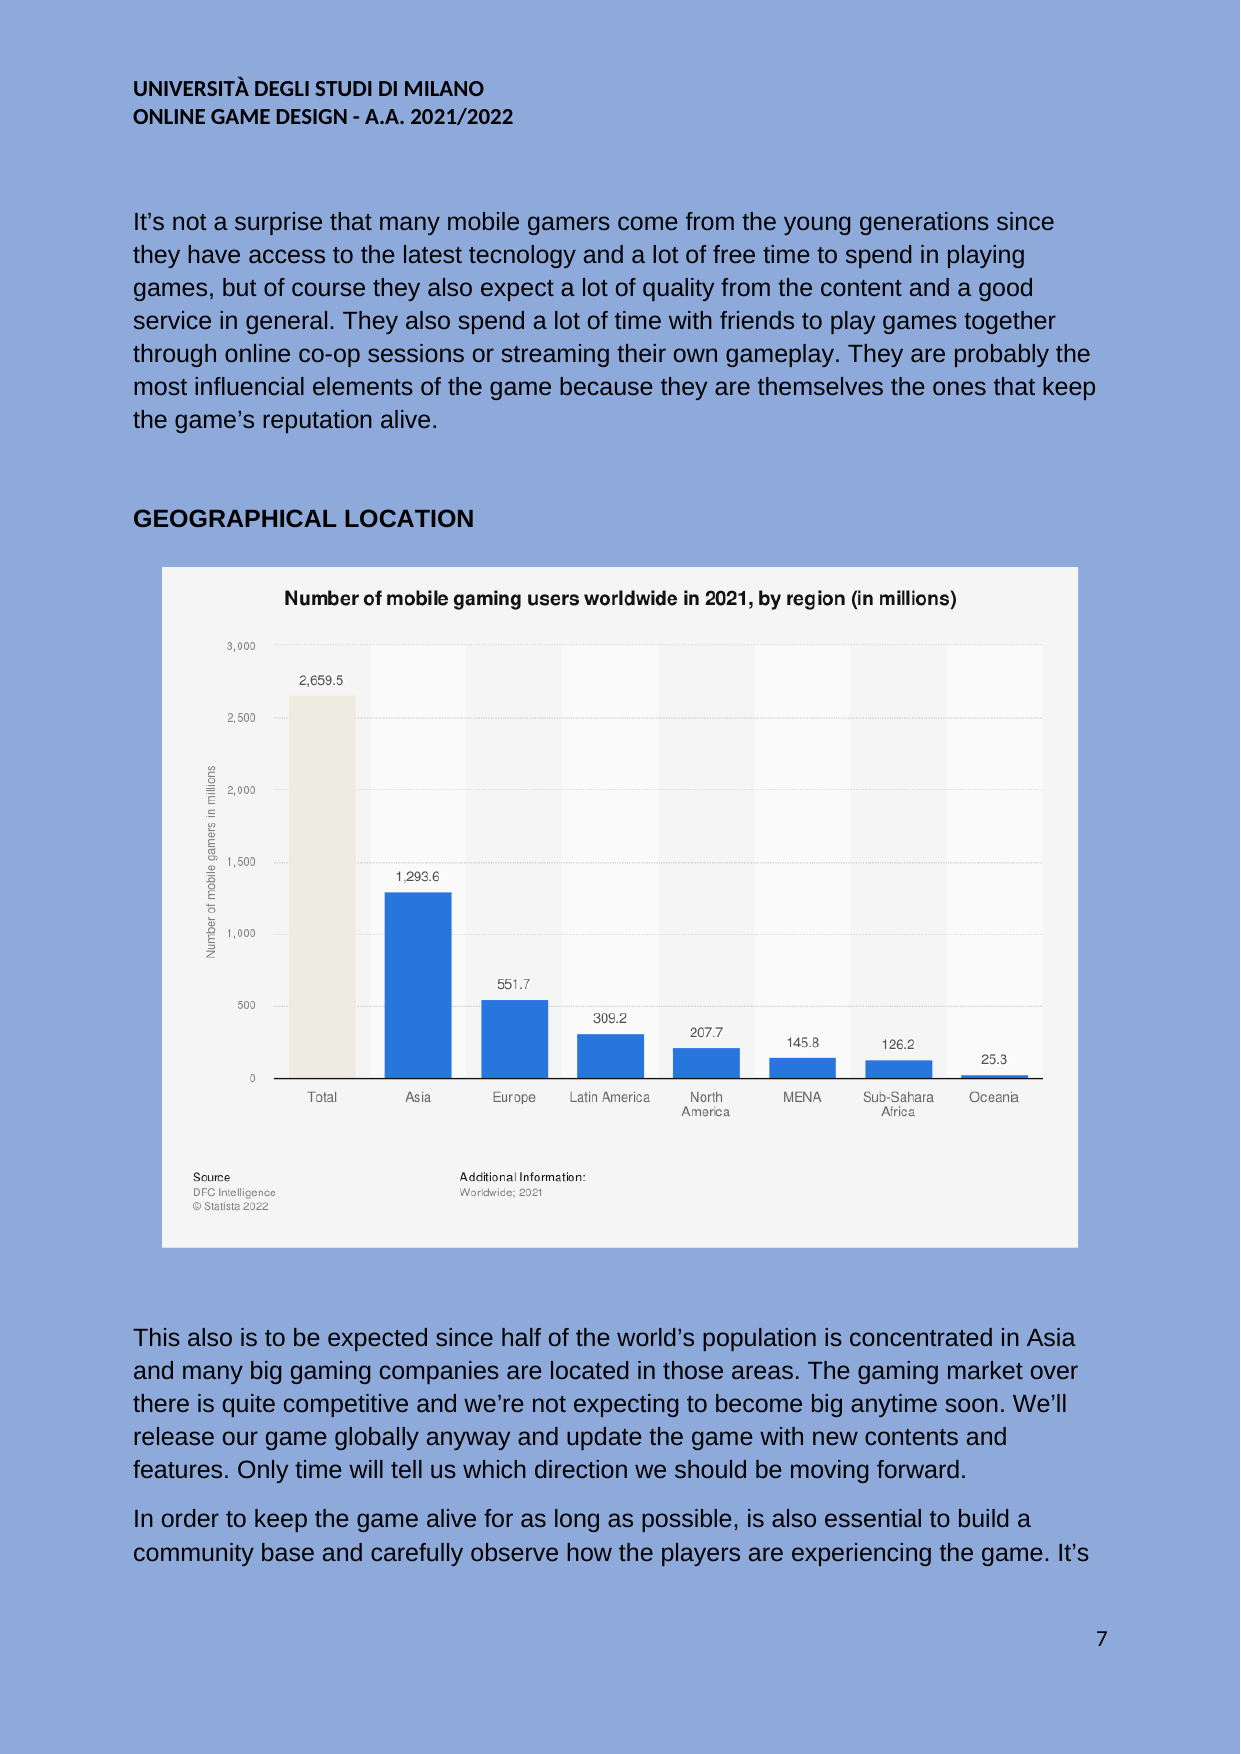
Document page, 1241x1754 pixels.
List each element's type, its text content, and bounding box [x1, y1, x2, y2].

picture [162, 567, 1079, 1248]
text It’s not a surprise that many mobile gamers come from the young generations since they have access to the latest tecnology and a lot of free time to spend in playing games, but of course they also expect a lot of quality from the content and a good service in general. They also spend a lot of time with friends to play games together through online co-op sessions or streaming their own gameplay. They are probably the most influencial elements of the game because they are themselves the ones that keep the game’s reputation alive. [133, 207, 1107, 434]
text GEOGRAPHICAL LOCATION [133, 504, 1107, 533]
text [133, 1504, 1107, 1566]
text This also is to be expected since half of the world’s population is concentrated in Asia and many big gaming companies are located in those areas. The gaming market over there is quite competitive and we’re not expecting to become big anytime soon. We’ll release our game globally anyway and update the game with new contents and features. Only time will tell us which direction we should be moving forward. [133, 1323, 1107, 1483]
